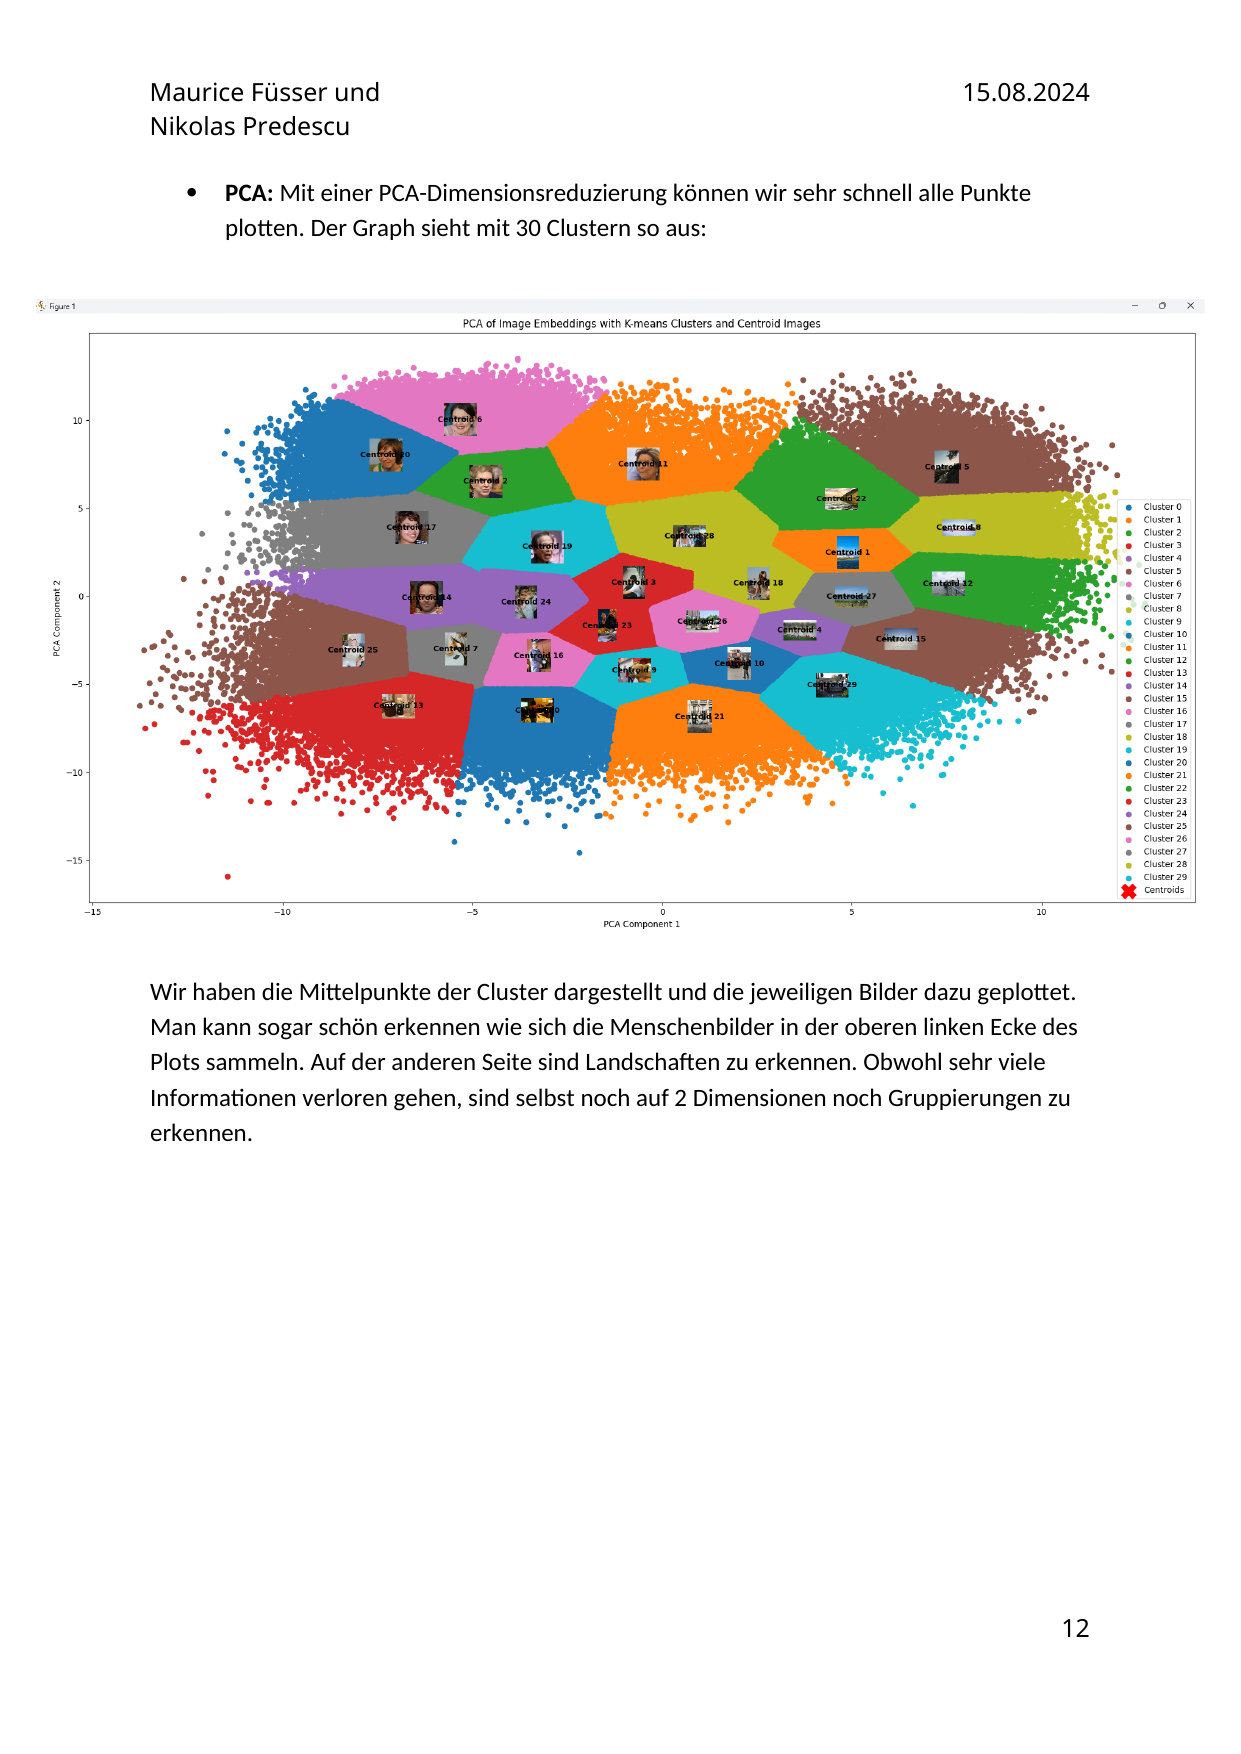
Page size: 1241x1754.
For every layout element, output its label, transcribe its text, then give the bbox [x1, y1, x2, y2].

list PCA: Mit einer PCA-Dimensionsreduzierung können wir sehr schnell alle Punkte plotten. Der Graph sieht mit 30 Clustern so aus: [187, 177, 1090, 243]
picture [35, 299, 1205, 931]
text Wir haben die Mittelpunkte der Cluster dargestellt und die jeweiligen Bilder dazu geplottet. Man kann sogar schön erkennen wie sich die Menschenbilder in der oberen linken Ecke des Plots sammeln. Auf der anderen Seite sind Landschaften zu erkennen. Obwohl sehr viele Informationen verloren gehen, sind selbst noch auf 2 Dimensionen noch Gruppierungen zu erkennen. [150, 976, 1090, 1148]
